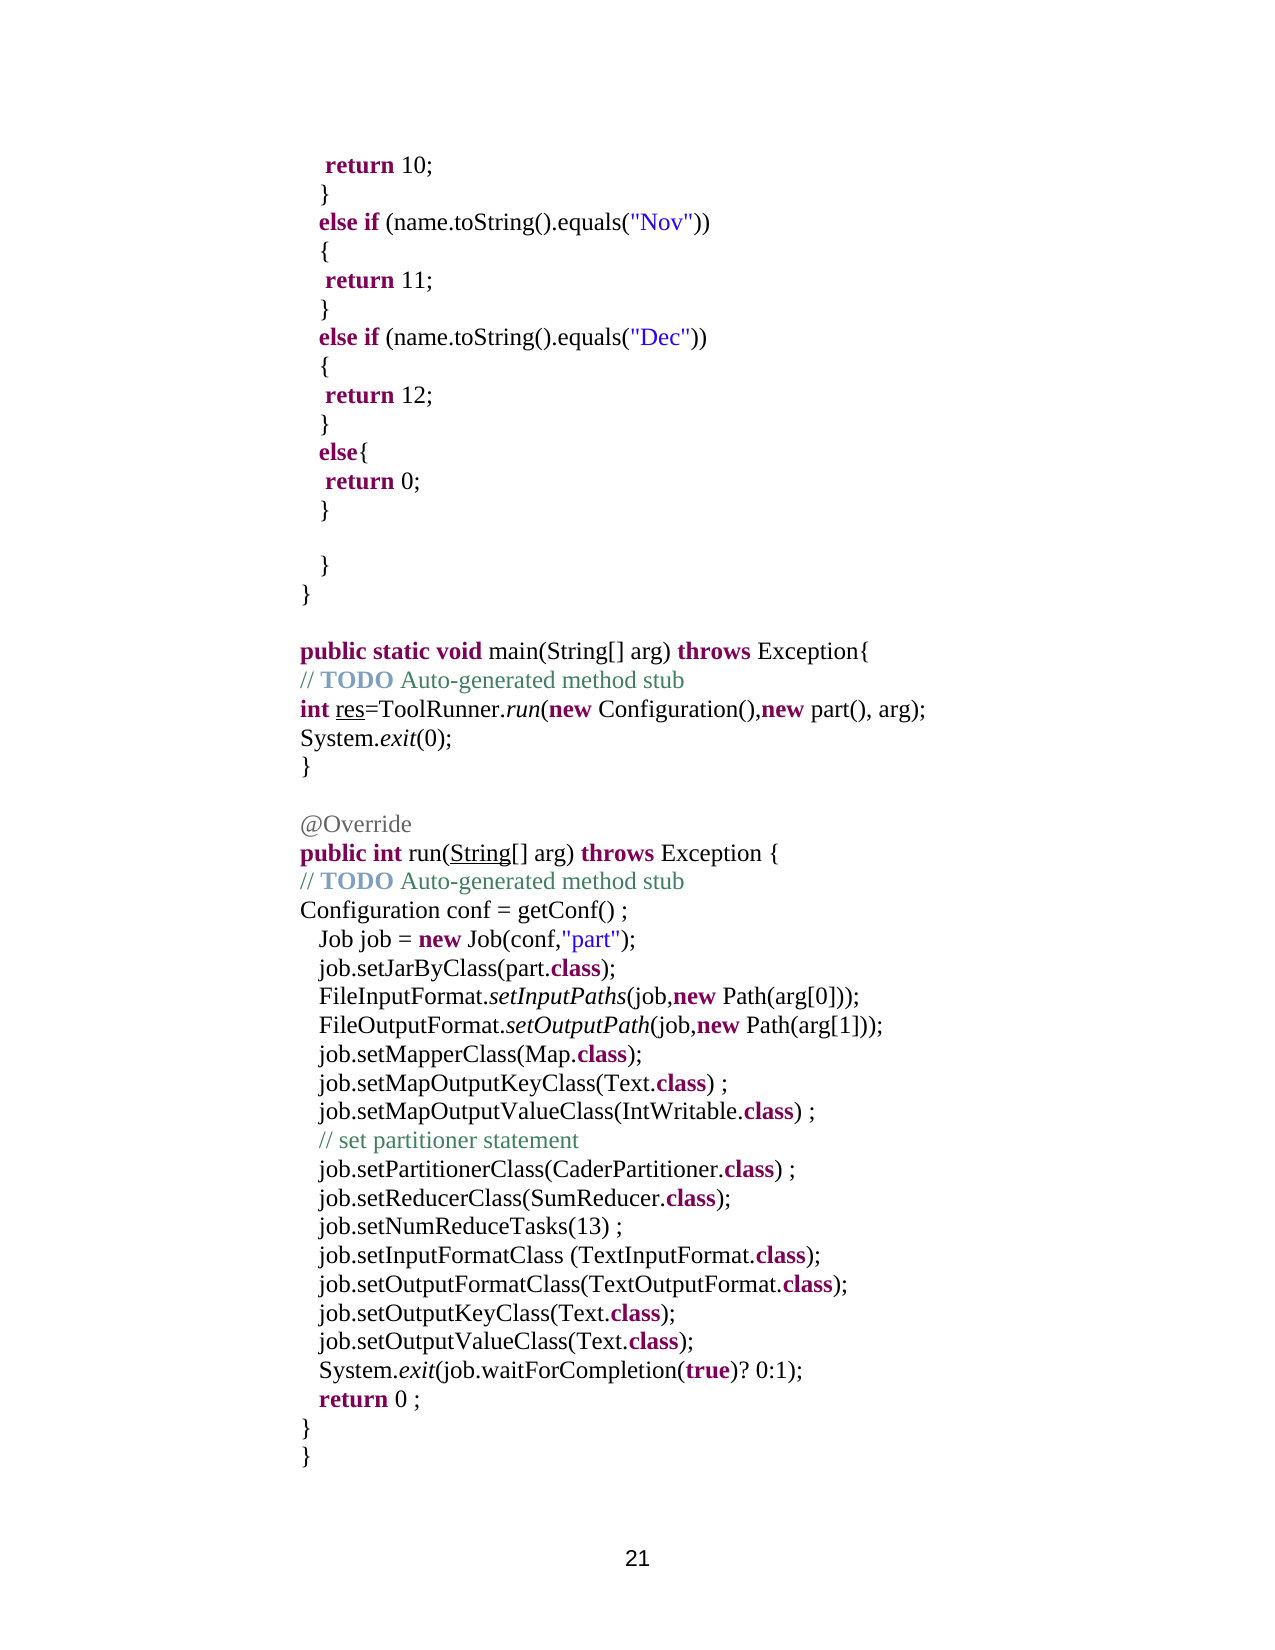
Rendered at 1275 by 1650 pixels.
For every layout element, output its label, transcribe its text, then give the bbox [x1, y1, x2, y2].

text return 11; [150, 265, 1125, 294]
text return 12; [150, 380, 1125, 409]
text Job job = new Job(conf,"part"); [150, 924, 1125, 953]
text { [150, 236, 1125, 265]
text else{ [150, 437, 1125, 466]
text // set partitioner statement [150, 1125, 1125, 1154]
text job.setOutputValueClass(Text.class); [150, 1326, 1125, 1355]
text job.setPartitionerClass(CaderPartitioner.class) ; [150, 1154, 1125, 1183]
text } [150, 751, 1125, 780]
text } [150, 579, 1125, 608]
text } [150, 1413, 1125, 1441]
text job.setInputFormatClass (TextInputFormat.class); [150, 1240, 1125, 1269]
text return 10; [150, 150, 1125, 179]
text job.setMapOutputKeyClass(Text.class) ; [150, 1068, 1125, 1096]
text Configuration conf = getConf() ; [150, 895, 1125, 924]
text } [150, 495, 1125, 524]
text } [150, 550, 1125, 579]
text // TODO Auto-generated method stub [150, 665, 1125, 694]
text job.setReducerClass(SumReducer.class); [150, 1183, 1125, 1211]
text System.exit(job.waitForCompletion(true)? 0:1); [150, 1355, 1125, 1384]
text int res=ToolRunner.run(new Configuration(),new part(), arg); [150, 694, 1125, 723]
text FileOutputFormat.setOutputPath(job,new Path(arg[1])); [150, 1010, 1125, 1039]
text } [150, 294, 1125, 322]
text job.setOutputFormatClass(TextOutputFormat.class); [150, 1269, 1125, 1298]
text job.setMapperClass(Map.class); [150, 1039, 1125, 1068]
text job.setNumReduceTasks(13) ; [150, 1211, 1125, 1240]
text // TODO Auto-generated method stub [150, 866, 1125, 895]
text } [150, 179, 1125, 207]
text FileInputFormat.setInputPaths(job,new Path(arg[0])); [150, 981, 1125, 1010]
text public int run(String[] arg) throws Exception { [150, 838, 1125, 866]
text else if (name.toString().equals("Dec")) [150, 322, 1125, 351]
text System.exit(0); [150, 723, 1125, 751]
text } [150, 1441, 1125, 1470]
text public static void main(String[] arg) throws Exception{ [150, 636, 1125, 665]
text job.setOutputKeyClass(Text.class); [150, 1298, 1125, 1326]
text @Override [150, 809, 1125, 838]
text job.setMapOutputValueClass(IntWritable.class) ; [150, 1096, 1125, 1125]
text } [150, 409, 1125, 437]
text else if (name.toString().equals("Nov")) [150, 207, 1125, 236]
text return 0 ; [150, 1384, 1125, 1413]
text job.setJarByClass(part.class); [150, 953, 1125, 981]
text return 0; [150, 466, 1125, 495]
text { [150, 351, 1125, 380]
